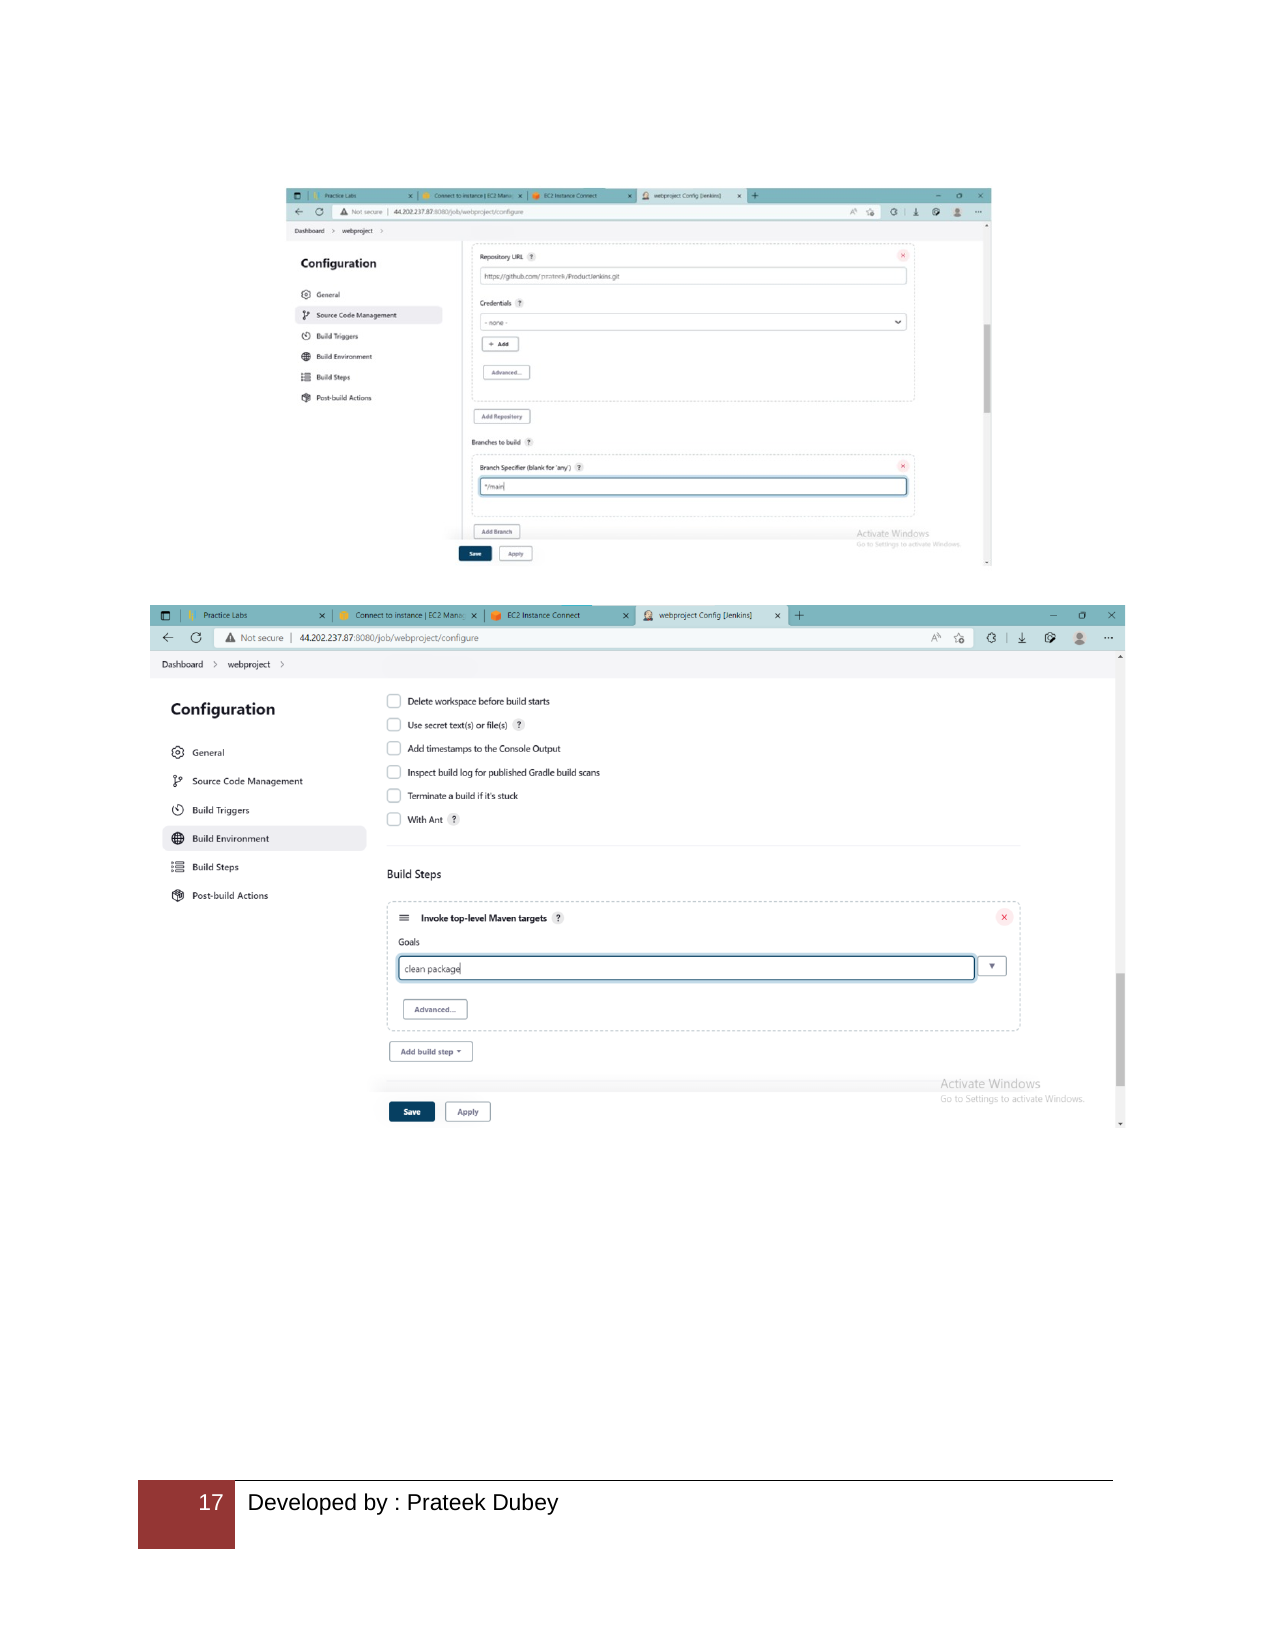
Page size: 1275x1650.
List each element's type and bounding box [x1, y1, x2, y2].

picture [150, 150, 1125, 604]
picture [150, 605, 1125, 1128]
